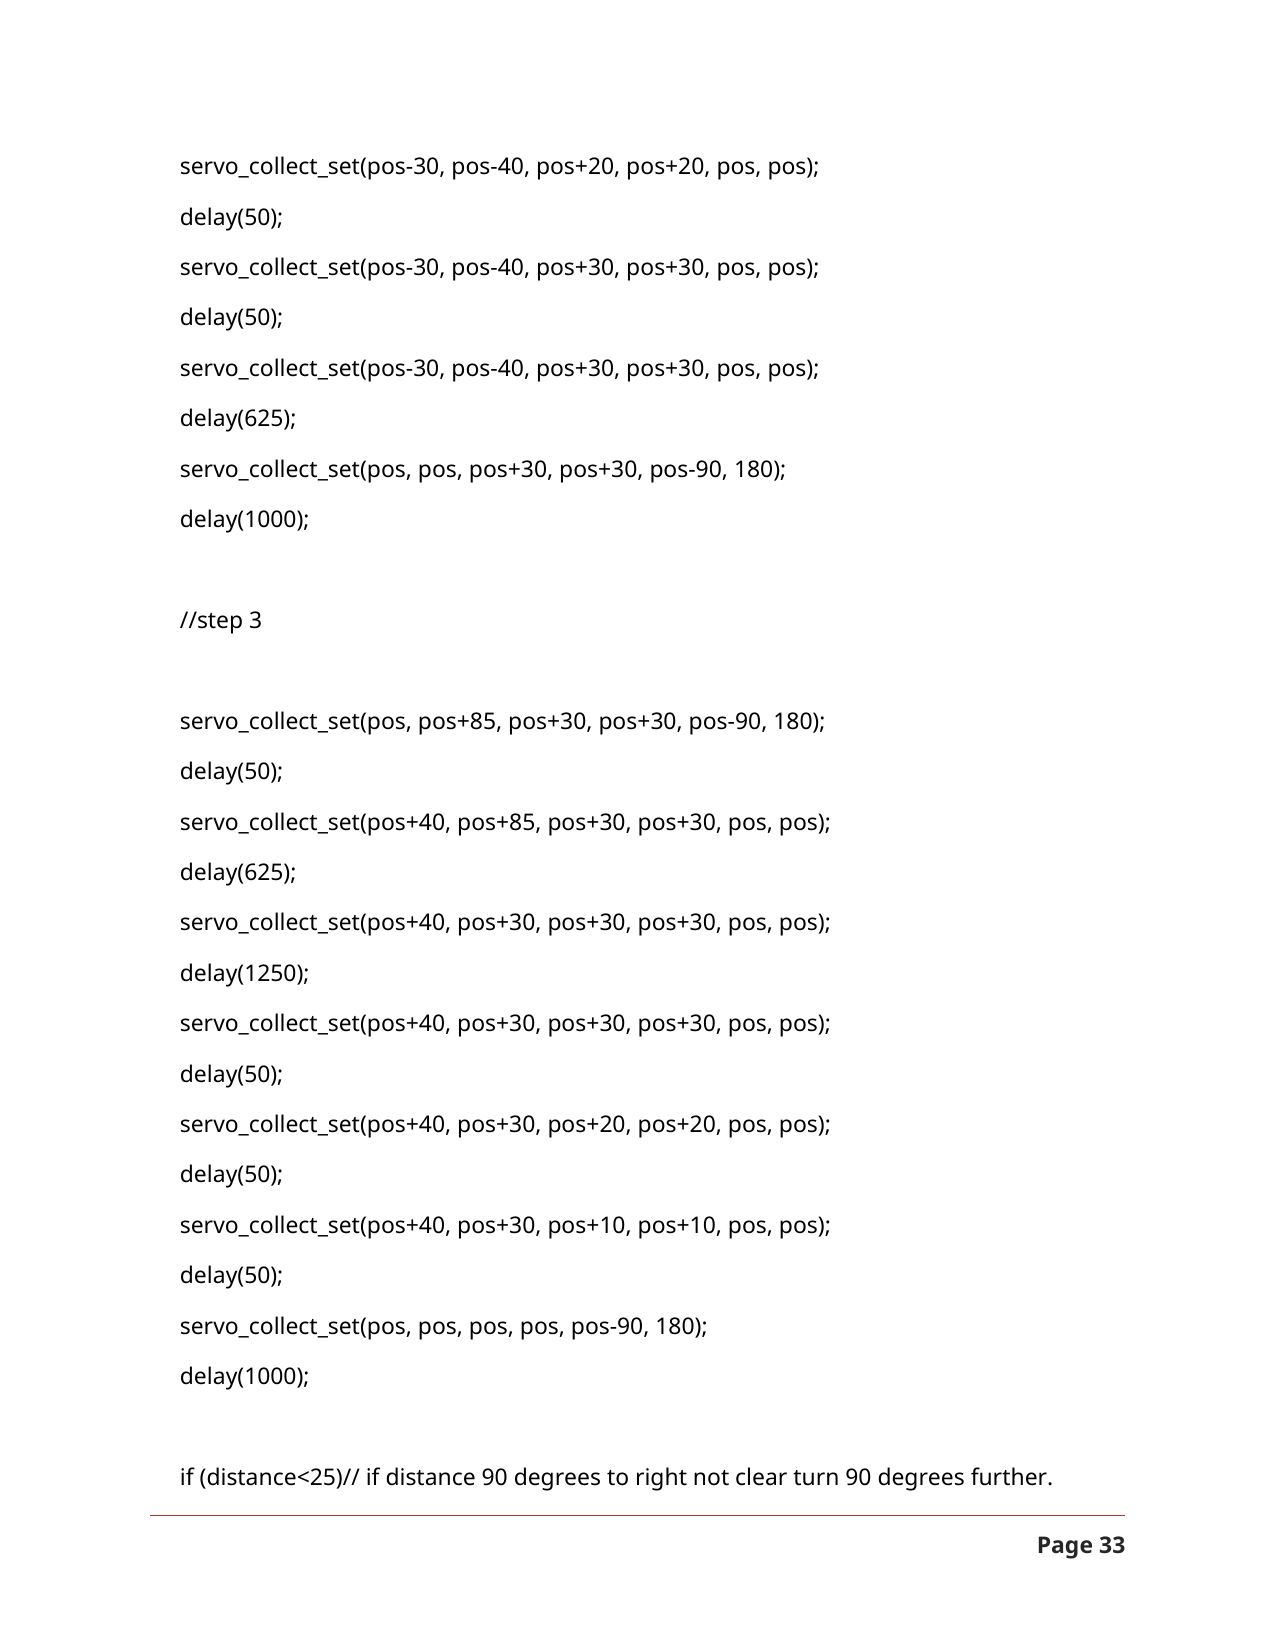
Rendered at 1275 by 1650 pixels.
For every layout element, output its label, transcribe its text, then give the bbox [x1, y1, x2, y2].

text delay(50); [150, 301, 1125, 332]
text servo_collect_set(pos, pos, pos+30, pos+30, pos-90, 180); [150, 452, 1125, 484]
text delay(50); [150, 1259, 1125, 1290]
text if (distance<25)// if distance 90 degrees to right not clear turn 90 degrees further. [150, 1461, 1125, 1492]
text servo_collect_set(pos, pos+85, pos+30, pos+30, pos-90, 180); [150, 704, 1125, 736]
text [150, 1309, 1125, 1341]
text delay(1000); [150, 1360, 1125, 1391]
text servo_collect_set(pos+40, pos+85, pos+30, pos+30, pos, pos); [150, 805, 1125, 837]
text servo_collect_set(pos-30, pos-40, pos+20, pos+20, pos, pos); [150, 150, 1125, 181]
text servo_collect_set(pos+40, pos+30, pos+30, pos+30, pos, pos); [150, 906, 1125, 937]
text //step 3 [150, 604, 1125, 635]
text delay(50); [150, 755, 1125, 786]
text delay(50); [150, 1158, 1125, 1189]
text delay(1250); [150, 957, 1125, 988]
text servo_collect_set(pos+40, pos+30, pos+10, pos+10, pos, pos); [150, 1209, 1125, 1240]
text delay(625); [150, 856, 1125, 887]
text delay(50); [150, 1057, 1125, 1089]
text delay(50); [150, 200, 1125, 232]
text delay(625); [150, 402, 1125, 433]
text servo_collect_set(pos-30, pos-40, pos+30, pos+30, pos, pos); [150, 251, 1125, 282]
text servo_collect_set(pos-30, pos-40, pos+30, pos+30, pos, pos); [150, 352, 1125, 383]
text delay(1000); [150, 503, 1125, 534]
text servo_collect_set(pos+40, pos+30, pos+20, pos+20, pos, pos); [150, 1108, 1125, 1139]
text servo_collect_set(pos+40, pos+30, pos+30, pos+30, pos, pos); [150, 1007, 1125, 1038]
